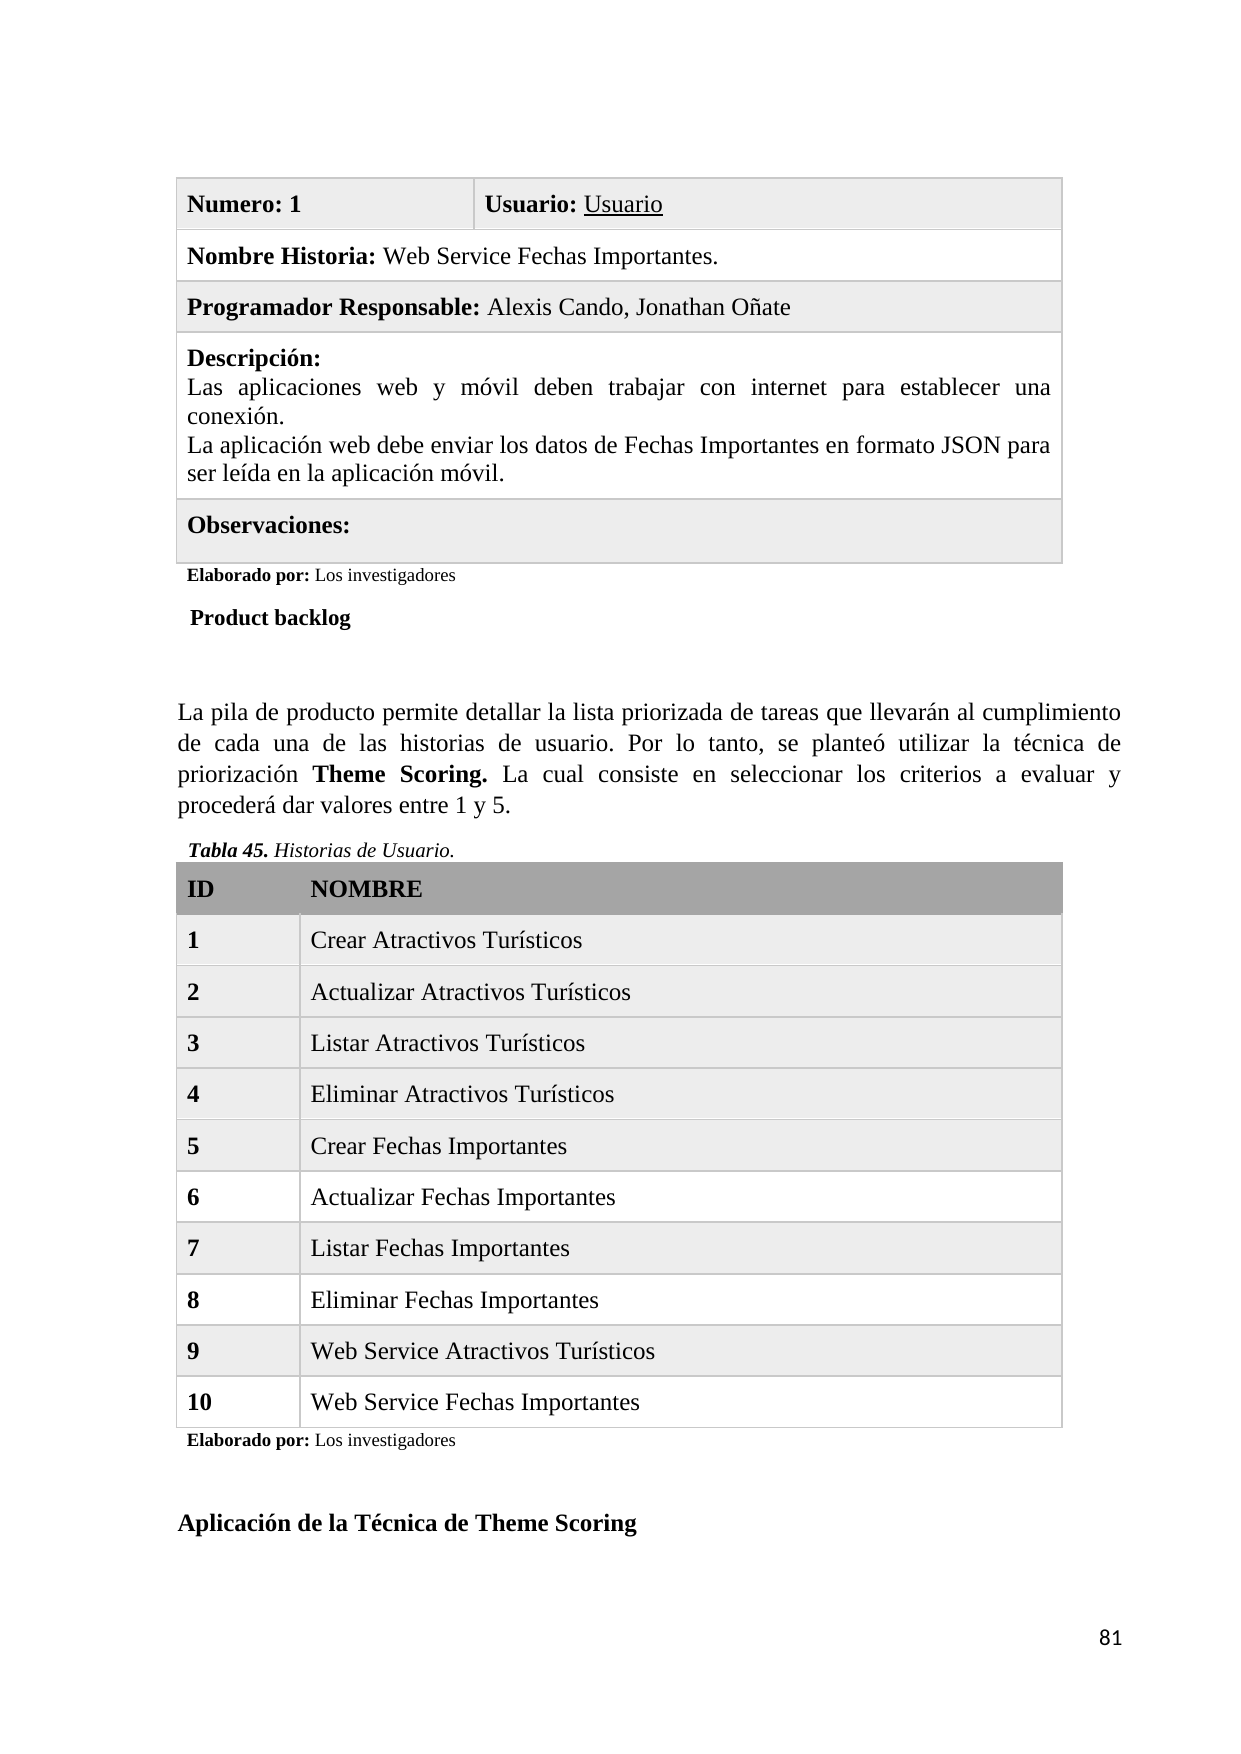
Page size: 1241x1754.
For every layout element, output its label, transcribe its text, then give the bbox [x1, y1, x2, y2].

table_cell 2 [177, 966, 299, 1016]
text Elaborado por: Los investigadores [177, 1428, 1122, 1450]
table_cell Numero: 1 [177, 179, 473, 228]
table_cell Usuario: Usuario [475, 179, 1061, 228]
table_cell Actualizar Atractivos Turísticos [301, 966, 1061, 1016]
table_cell 6 [177, 1172, 299, 1221]
table_cell Listar Fechas Importantes [301, 1223, 1061, 1273]
table_cell Programador Responsable: Alexis Cando, Jonathan Oñate [177, 282, 1061, 331]
text La pila de producto permite detallar la lista priorizada de tareas que llevarán al cumplimiento de cada una de las historias de usuario. Por lo tanto, se planteó utilizar la técnica de priorización Theme Scoring. La cual consiste en seleccionar los criterios a evaluar y procederá dar valores entre 1 y 5. [177, 697, 1122, 819]
table_cell Listar Atractivos Turísticos [301, 1018, 1061, 1067]
text Product backlog [177, 604, 1122, 630]
table_cell 8 [177, 1275, 299, 1324]
table_header NOMBRE [300, 864, 1061, 913]
table_cell Web Service Fechas Importantes [301, 1377, 1061, 1427]
table_cell Actualizar Fechas Importantes [301, 1172, 1061, 1221]
table_cell 4 [177, 1069, 299, 1118]
table_cell Eliminar Atractivos Turísticos [301, 1069, 1061, 1118]
table_cell Crear Fechas Importantes [301, 1120, 1061, 1170]
table_cell Eliminar Fechas Importantes [301, 1275, 1061, 1324]
table_header ID [177, 864, 300, 913]
table_cell 10 [177, 1377, 299, 1427]
text Aplicación de la Técnica de Theme Scoring [177, 1508, 1122, 1537]
table_cell Descripción: Las aplicaciones web y móvil deben trabajar con internet para establecer una conexión. La aplicación web debe enviar los datos de Fechas Importantes en formato JSON para ser leída en la aplicación móvil. [177, 333, 1061, 498]
table_cell 3 [177, 1018, 299, 1067]
table_cell 5 [177, 1120, 299, 1170]
table_cell Web Service Atractivos Turísticos [301, 1326, 1061, 1375]
table_cell 9 [177, 1326, 299, 1375]
table_cell Observaciones: [177, 500, 1061, 562]
text Tabla 45. Historias de Usuario. [177, 838, 1122, 862]
table_cell 1 [177, 915, 299, 964]
text Elaborado por: Los investigadores [177, 564, 1122, 586]
table_cell 7 [177, 1223, 299, 1273]
table_cell Crear Atractivos Turísticos [301, 915, 1061, 964]
table_cell Nombre Historia: Web Service Fechas Importantes. [177, 230, 1061, 280]
